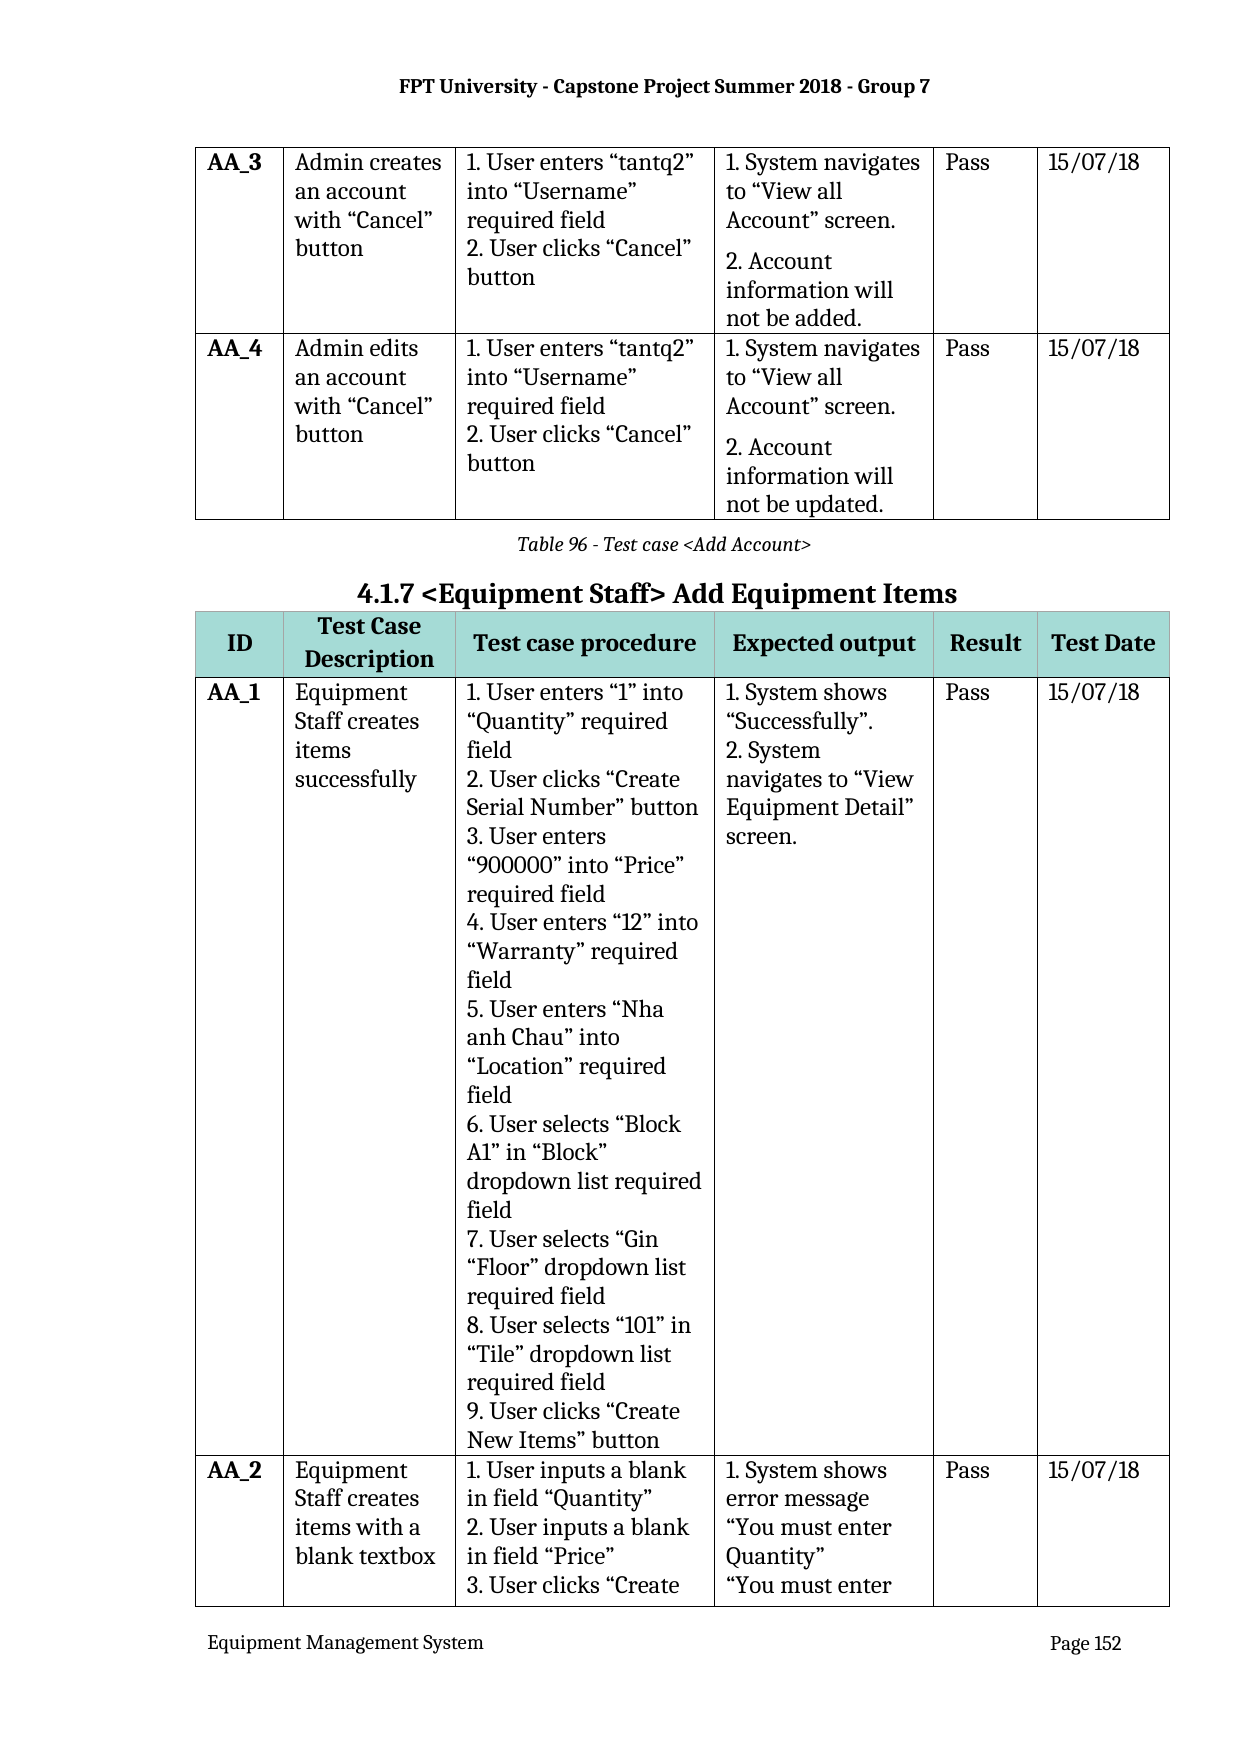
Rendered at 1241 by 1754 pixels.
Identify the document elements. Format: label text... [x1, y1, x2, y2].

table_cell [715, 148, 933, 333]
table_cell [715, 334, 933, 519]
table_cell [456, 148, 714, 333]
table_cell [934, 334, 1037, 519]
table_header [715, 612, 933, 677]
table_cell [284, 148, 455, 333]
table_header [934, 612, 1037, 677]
subtitle 4.1.7 <Equipment Staff> Add Equipment Items [357, 577, 1122, 611]
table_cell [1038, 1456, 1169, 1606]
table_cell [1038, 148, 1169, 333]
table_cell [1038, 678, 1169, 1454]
text Table 96 - Test case <Add Account> [207, 533, 1122, 557]
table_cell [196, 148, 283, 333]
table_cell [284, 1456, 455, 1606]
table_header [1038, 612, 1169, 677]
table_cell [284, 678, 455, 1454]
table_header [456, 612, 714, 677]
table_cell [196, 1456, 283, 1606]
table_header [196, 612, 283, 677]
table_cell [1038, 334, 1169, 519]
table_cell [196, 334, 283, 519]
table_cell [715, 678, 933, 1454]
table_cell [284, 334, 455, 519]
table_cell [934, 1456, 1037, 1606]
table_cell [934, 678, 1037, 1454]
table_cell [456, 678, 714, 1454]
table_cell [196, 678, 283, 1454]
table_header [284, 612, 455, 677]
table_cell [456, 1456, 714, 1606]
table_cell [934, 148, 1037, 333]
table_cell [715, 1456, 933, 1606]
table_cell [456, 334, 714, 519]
